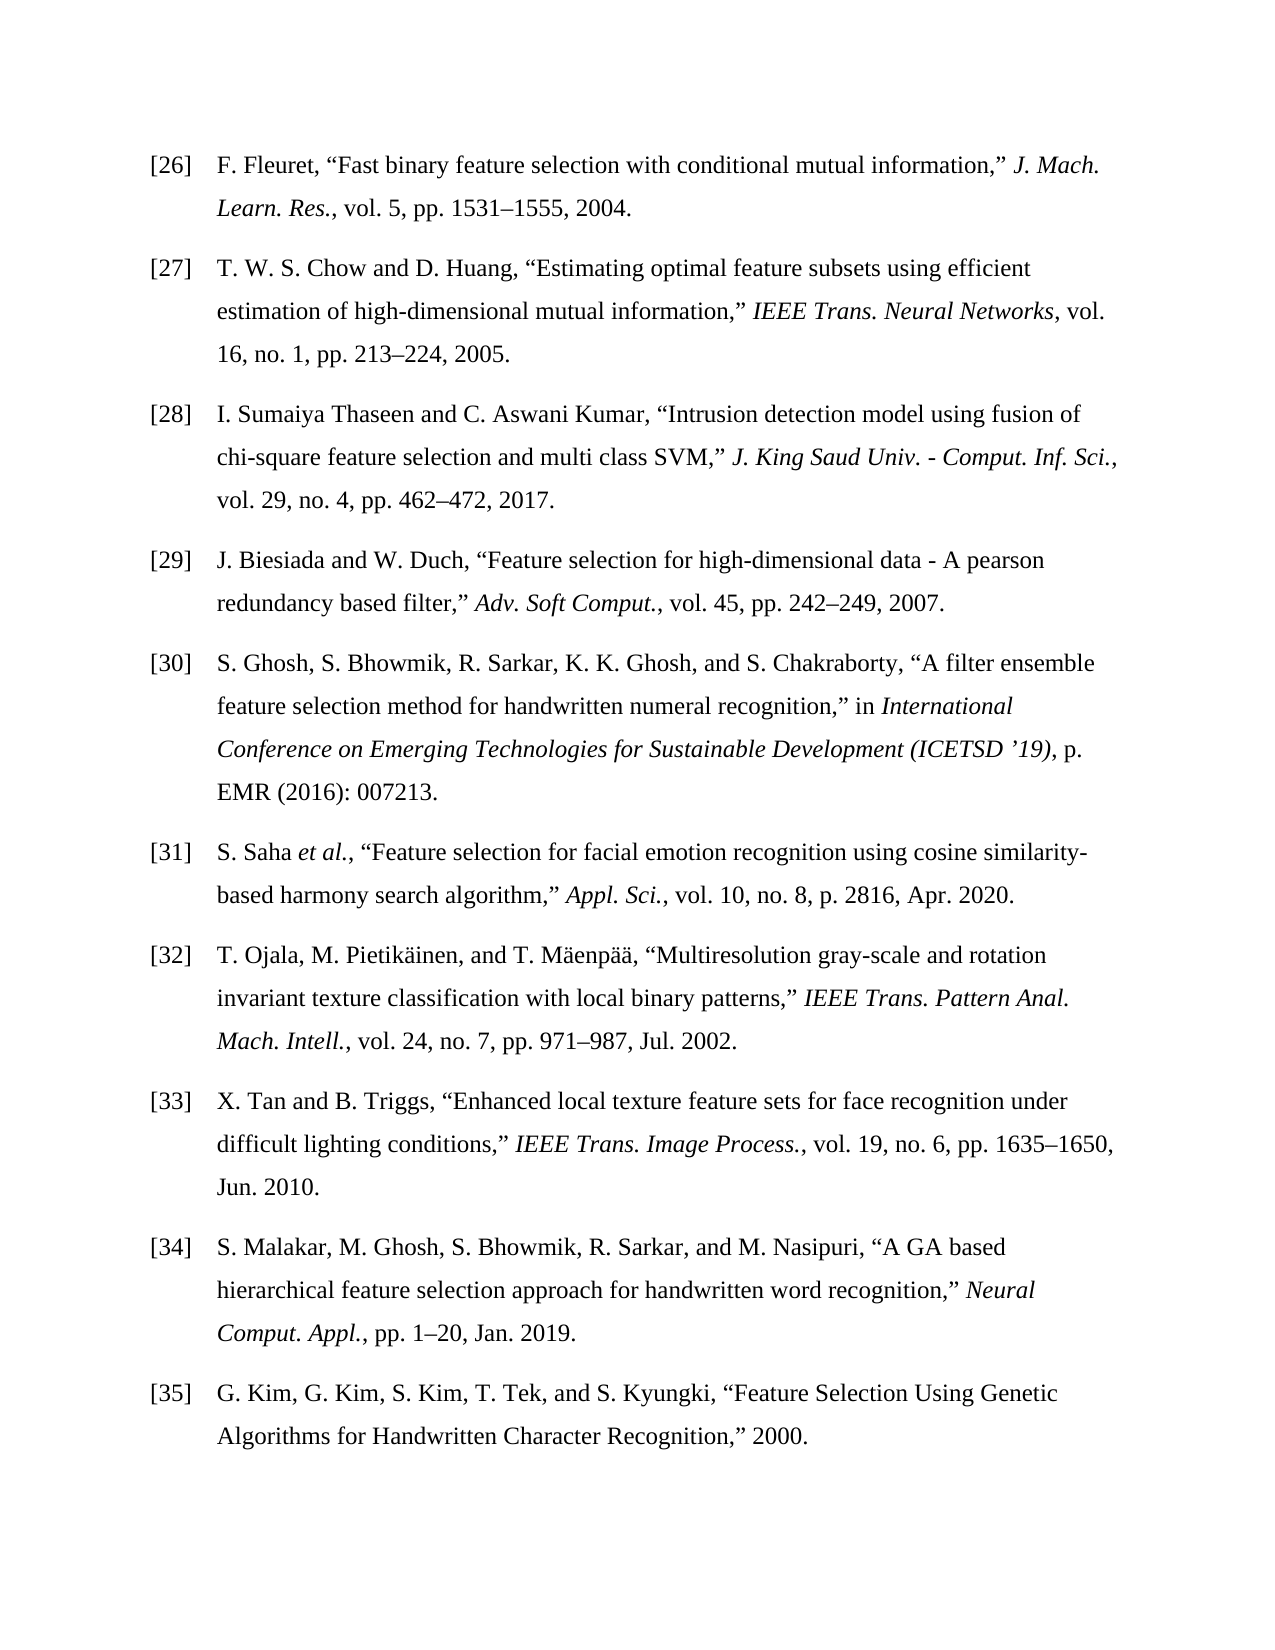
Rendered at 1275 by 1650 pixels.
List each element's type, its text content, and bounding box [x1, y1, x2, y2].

text [26] F. Fleuret, “Fast binary feature selection with conditional mutual information,” J. Mach. Learn. Res., vol. 5, pp. 1531–1555, 2004. [150, 150, 1125, 222]
text [34] S. Malakar, M. Ghosh, S. Bhowmik, R. Sarkar, and M. Nasipuri, “A GA based hierarchical feature selection approach for handwritten word recognition,” Neural Comput. Appl., pp. 1–20, Jan. 2019. [150, 1232, 1125, 1347]
text [30] S. Ghosh, S. Bhowmik, R. Sarkar, K. K. Ghosh, and S. Chakraborty, “A filter ensemble feature selection method for handwritten numeral recognition,” in International Conference on Emerging Technologies for Sustainable Development (ICETSD ’19), p. EMR (2016): 007213. [150, 648, 1125, 806]
text [27] T. W. S. Chow and D. Huang, “Estimating optimal feature subsets using efficient estimation of high-dimensional mutual information,” IEEE Trans. Neural Networks, vol. 16, no. 1, pp. 213–224, 2005. [150, 253, 1125, 368]
text [31] S. Saha et al., “Feature selection for facial emotion recognition using cosine similarity-based harmony search algorithm,” Appl. Sci., vol. 10, no. 8, p. 2816, Apr. 2020. [150, 837, 1125, 909]
text [28] I. Sumaiya Thaseen and C. Aswani Kumar, “Intrusion detection model using fusion of chi-square feature selection and multi class SVM,” J. King Saud Univ. - Comput. Inf. Sci., vol. 29, no. 4, pp. 462–472, 2017. [150, 399, 1125, 514]
text [32] T. Ojala, M. Pietikäinen, and T. Mäenpää, “Multiresolution gray-scale and rotation invariant texture classification with local binary patterns,” IEEE Trans. Pattern Anal. Mach. Intell., vol. 24, no. 7, pp. 971–987, Jul. 2002. [150, 940, 1125, 1055]
text [33] X. Tan and B. Triggs, “Enhanced local texture feature sets for face recognition under difficult lighting conditions,” IEEE Trans. Image Process., vol. 19, no. 6, pp. 1635–1650, Jun. 2010. [150, 1086, 1125, 1201]
text [29] J. Biesiada and W. Duch, “Feature selection for high-dimensional data - A pearson redundancy based filter,” Adv. Soft Comput., vol. 45, pp. 242–249, 2007. [150, 545, 1125, 617]
text [35] G. Kim, G. Kim, S. Kim, T. Tek, and S. Kyungki, “Feature Selection Using Genetic Algorithms for Handwritten Character Recognition,” 2000. [150, 1378, 1125, 1450]
